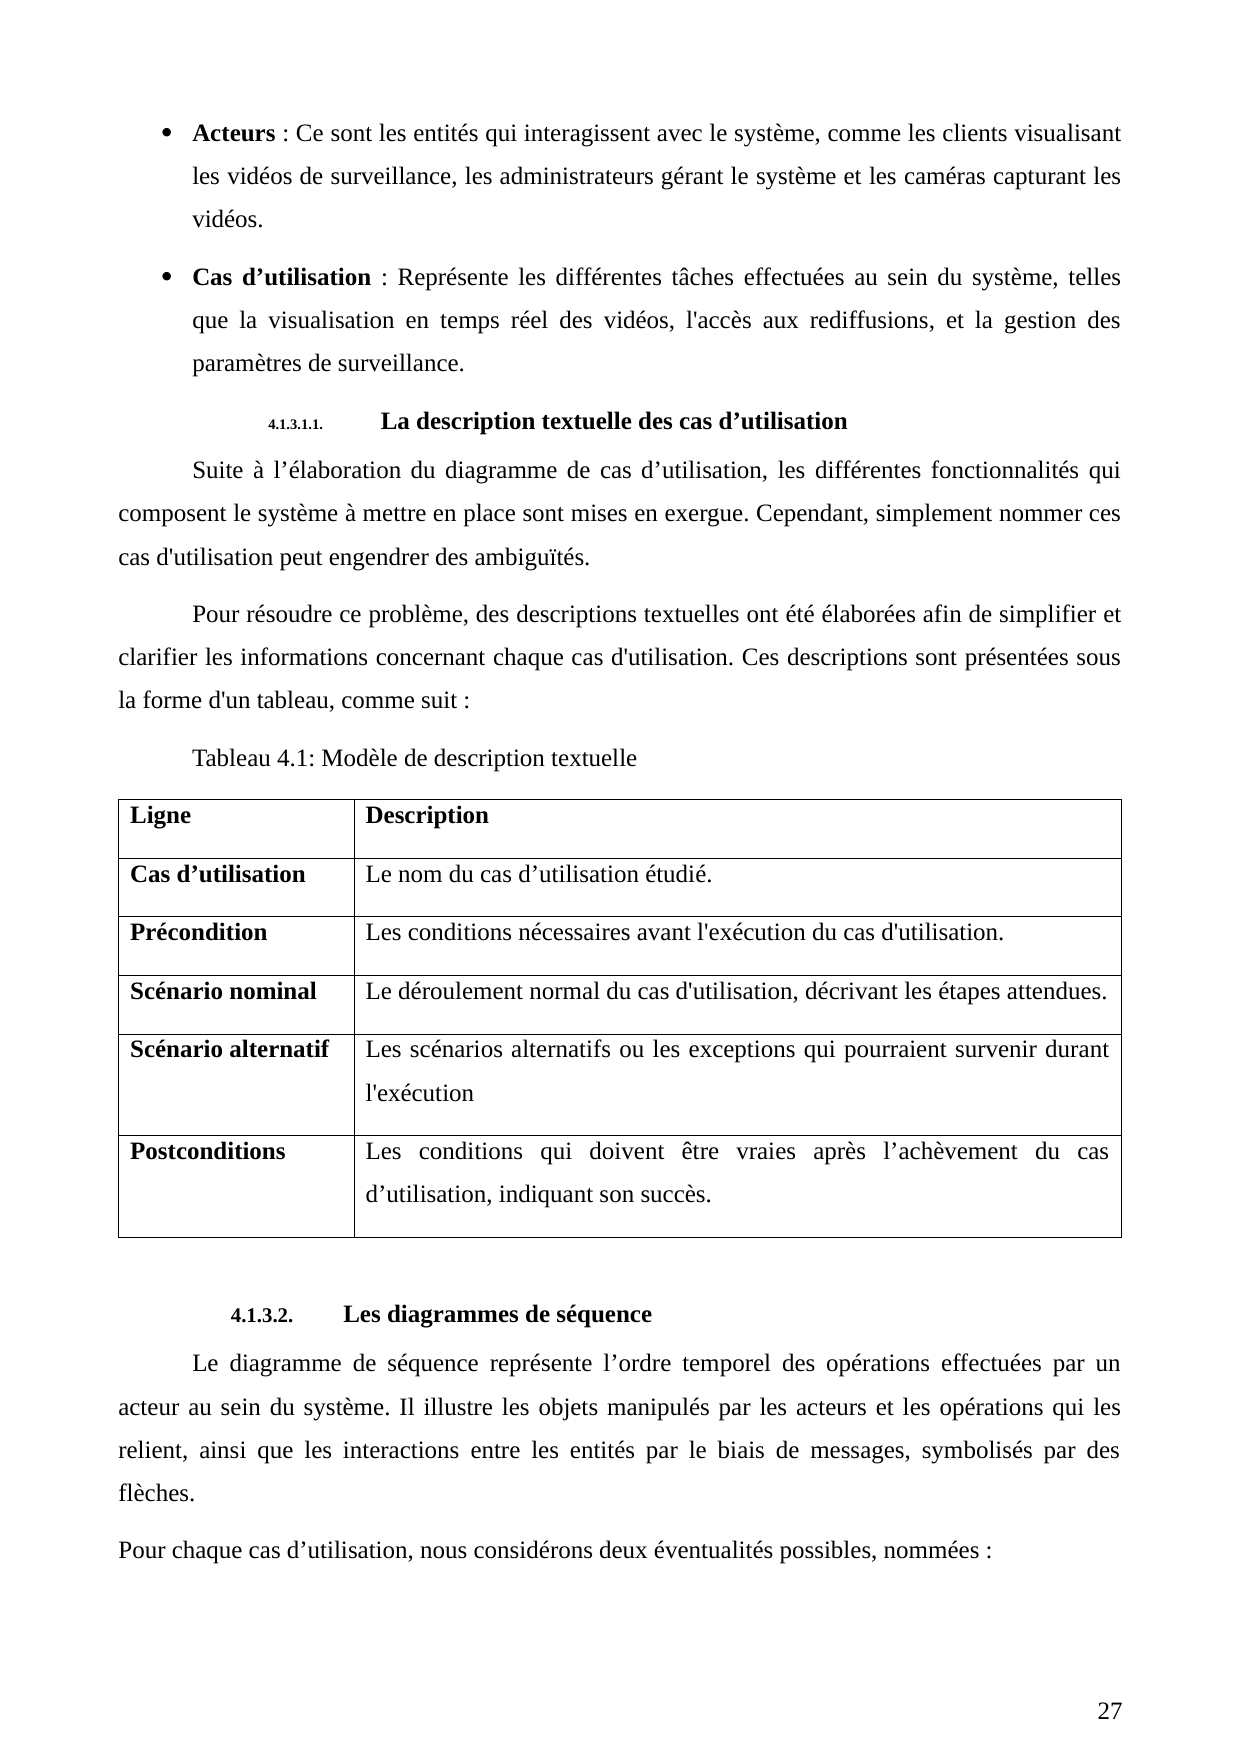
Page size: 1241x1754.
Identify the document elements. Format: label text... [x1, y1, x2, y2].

table_cell Précondition [119, 917, 354, 975]
table_cell Postconditions [119, 1136, 354, 1237]
list Cas d’utilisation : Représente les différentes tâches effectuées au sein du système, telles que la visualisation en temps réel des vidéos, l'accès aux rediffusions, et la gestion des paramètres de surveillance. [162, 262, 1122, 377]
subtitle Les diagrammes de séquence [231, 1299, 1122, 1328]
table_cell Les conditions qui doivent être vraies après l’achèvement du cas d’utilisation, indiquant son succès. [355, 1136, 1121, 1237]
text Pour résoudre ce problème, des descriptions textuelles ont été élaborées afin de simplifier et clarifier les informations concernant chaque cas d'utilisation. Ces descriptions sont présentées sous la forme d'un tableau, comme suit : [118, 599, 1122, 714]
table_header Ligne [119, 800, 354, 858]
text Tableau 4.1: Modèle de description textuelle [118, 743, 1122, 772]
table_cell Le nom du cas d’utilisation étudié. [355, 859, 1121, 916]
subtitle La description textuelle des cas d’utilisation [268, 406, 1122, 435]
table_cell Les scénarios alternatifs ou les exceptions qui pourraient survenir durant l'exécution [355, 1035, 1121, 1135]
text Le diagramme de séquence représente l’ordre temporel des opérations effectuées par un acteur au sein du système. Il illustre les objets manipulés par les acteurs et les opérations qui les relient, ainsi que les interactions entre les entités par le biais de messages, symbolisés par des flèches. [118, 1348, 1122, 1507]
text Suite à l’élaboration du diagramme de cas d’utilisation, les différentes fonctionnalités qui composent le système à mettre en place sont mises en exergue. Cependant, simplement nommer ces cas d'utilisation peut engendrer des ambiguïtés. [118, 455, 1122, 570]
text Pour chaque cas d’utilisation, nous considérons deux éventualités possibles, nommées : [118, 1536, 1122, 1564]
table_header Description [355, 800, 1121, 858]
table_cell Les conditions nécessaires avant l'exécution du cas d'utilisation. [355, 917, 1121, 975]
list Acteurs : Ce sont les entités qui interagissent avec le système, comme les clients visualisant les vidéos de surveillance, les administrateurs gérant le système et les caméras capturant les vidéos. [162, 118, 1122, 233]
table_cell Le déroulement normal du cas d'utilisation, décrivant les étapes attendues. [355, 976, 1121, 1033]
table_cell Scénario alternatif [119, 1035, 354, 1135]
table_cell Cas d’utilisation [119, 859, 354, 916]
table_cell Scénario nominal [119, 976, 354, 1033]
